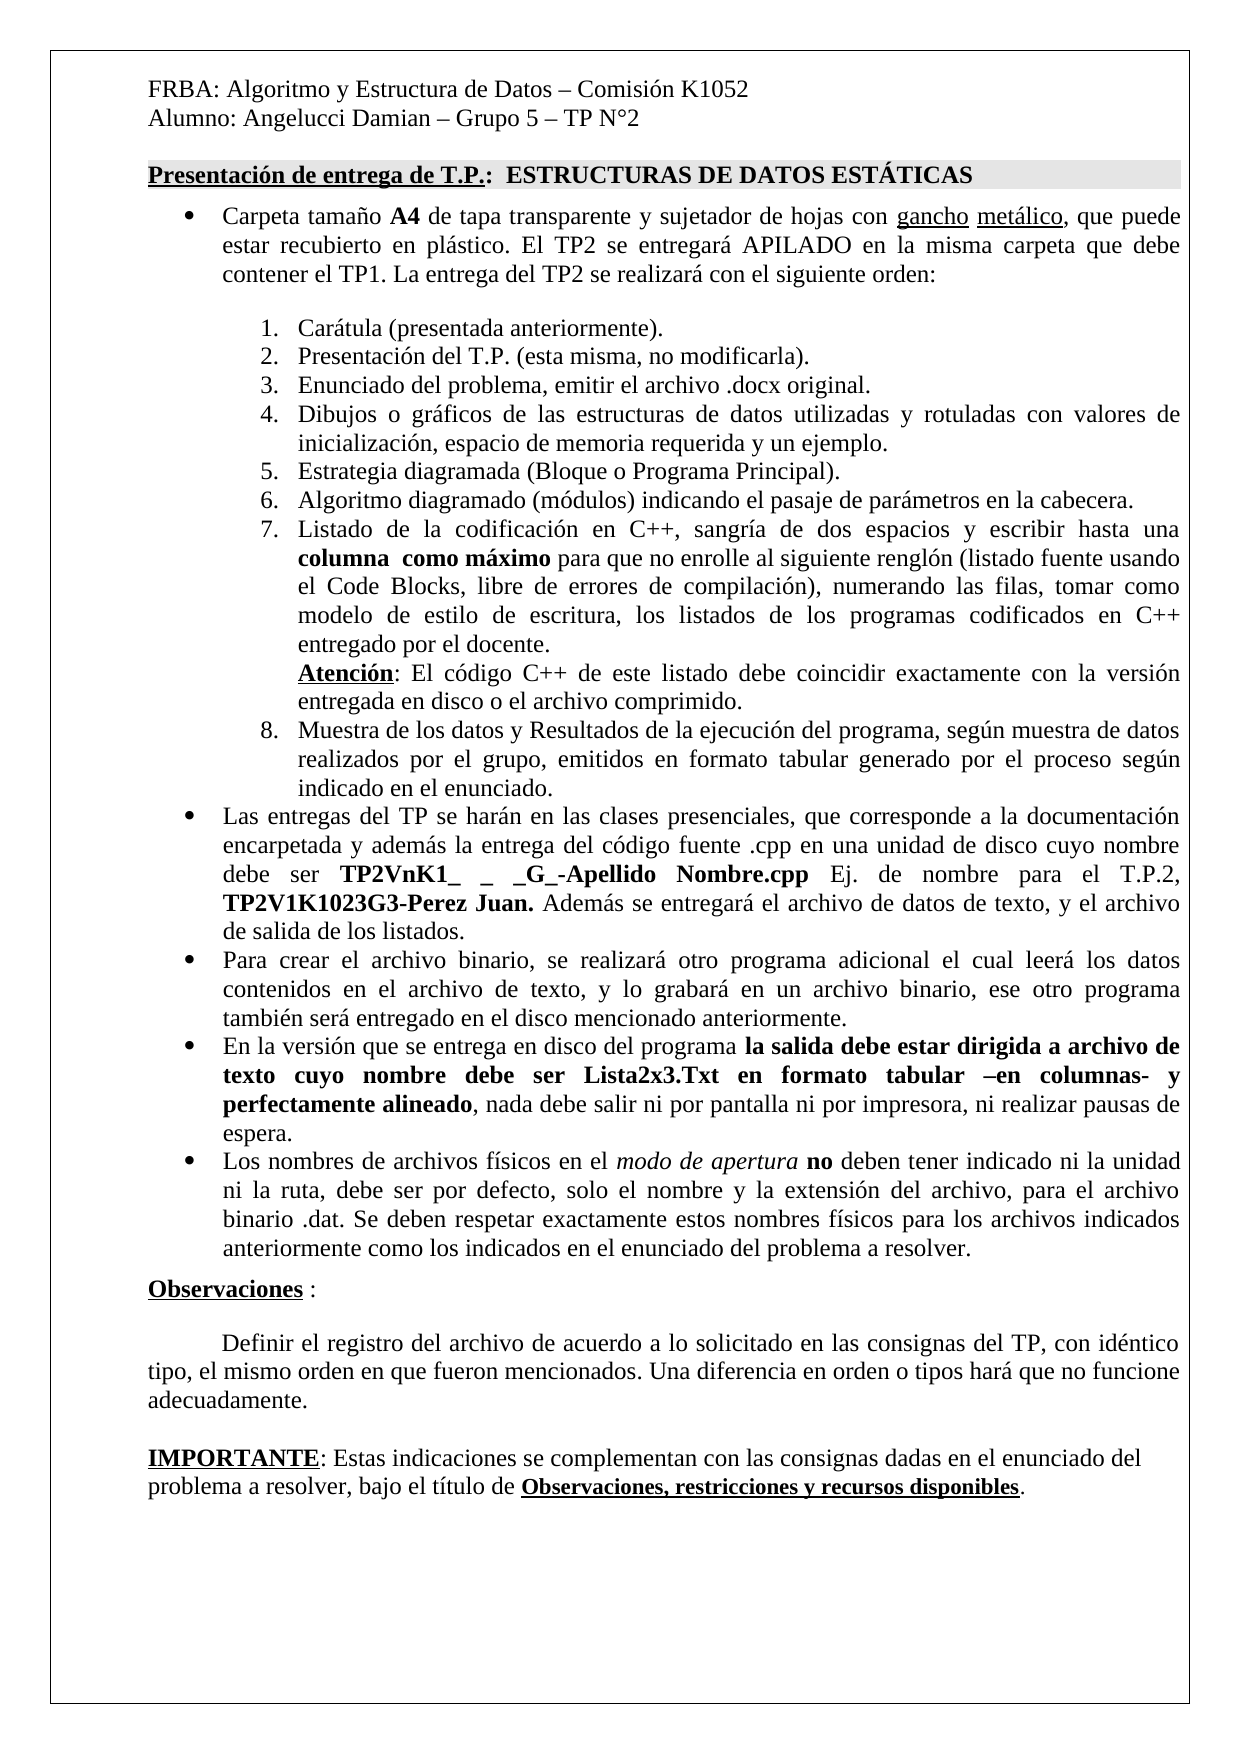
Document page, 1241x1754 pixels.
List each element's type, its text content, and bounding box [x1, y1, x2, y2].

list Las entregas del TP se harán en las clases presenciales, que corresponde a la documentación encarpetada y además la entrega del código fuente .cpp en una unidad de disco cuyo nombre debe ser TP2VnK1_ _ _G_-Apellido Nombre.cpp Ej. de nombre para el T.P.2, TP2V1K1023G3-Perez Juan. Además se entregará el archivo de datos de texto, y el archivo de salida de los listados. [185, 801, 1181, 945]
list Presentación del T.P. (esta misma, no modificarla). [260, 341, 1181, 370]
text Presentación de entrega de T.P.: ESTRUCTURAS DE DATOS ESTÁTICAS [148, 160, 1181, 189]
list Estrategia diagramada (Bloque o Programa Principal). [260, 456, 1181, 485]
text IMPORTANTE: Estas indicaciones se complementan con las consignas dadas en el enunciado del problema a resolver, bajo el título de Observaciones, restricciones y recursos disponibles. [148, 1443, 1181, 1500]
list Listado de la codificación en C++, sangría de dos espacios y escribir hasta una columna como máximo para que no enrolle al siguiente renglón (listado fuente usando el Code Blocks, libre de errores de compilación), numerando las filas, tomar como modelo de estilo de escritura, los listados de los programas codificados en C++ entregado por el docente. [260, 514, 1181, 658]
list Dibujos o gráficos de las estructuras de datos utilizadas y rotuladas con valores de inicialización, espacio de memoria requerida y un ejemplo. [260, 399, 1181, 456]
list Muestra de los datos y Resultados de la ejecución del programa, según muestra de datos realizados por el grupo, emitidos en formato tabular generado por el proceso según indicado en el enunciado. [260, 715, 1181, 801]
text Atención: El código C++ de este listado debe coincidir exactamente con la versión entregada en disco o el archivo comprimido. [298, 658, 1181, 715]
list Carpeta tamaño A4 de tapa transparente y sujetador de hojas con gancho metálico, que puede estar recubierto en plástico. El TP2 se entregará APILADO en la misma carpeta que debe contener el TP1. La entrega del TP2 se realizará con el siguiente orden: [185, 201, 1181, 288]
list En la versión que se entrega en disco del programa la salida debe estar dirigida a archivo de texto cuyo nombre debe ser Lista2x3.Txt en formato tabular –en columnas- y perfectamente alineado, nada debe salir ni por pantalla ni por impresora, ni realizar pausas de espera. [185, 1031, 1181, 1146]
list Los nombres de archivos físicos en el modo de apertura no deben tener indicado ni la unidad ni la ruta, debe ser por defecto, solo el nombre y la extensión del archivo, para el archivo binario .dat. Se deben respetar exactamente estos nombres físicos para los archivos indicados anteriormente como los indicados en el enunciado del problema a resolver. [185, 1146, 1181, 1261]
list Enunciado del problema, emitir el archivo .docx original. [260, 370, 1181, 399]
list Para crear el archivo binario, se realizará otro programa adicional el cual leerá los datos contenidos en el archivo de texto, y lo grabará en un archivo binario, ese otro programa también será entregado en el disco mencionado anteriormente. [185, 945, 1181, 1031]
list Carátula (presentada anteriormente). [260, 313, 1181, 341]
list Algoritmo diagramado (módulos) indicando el pasaje de parámetros en la cabecera. [260, 485, 1181, 514]
text Observaciones : [148, 1274, 1181, 1303]
text Definir el registro del archivo de acuerdo a lo solicitado en las consignas del TP, con idéntico tipo, el mismo orden en que fueron mencionados. Una diferencia en orden o tipos hará que no funcione adecuadamente. [148, 1328, 1181, 1414]
